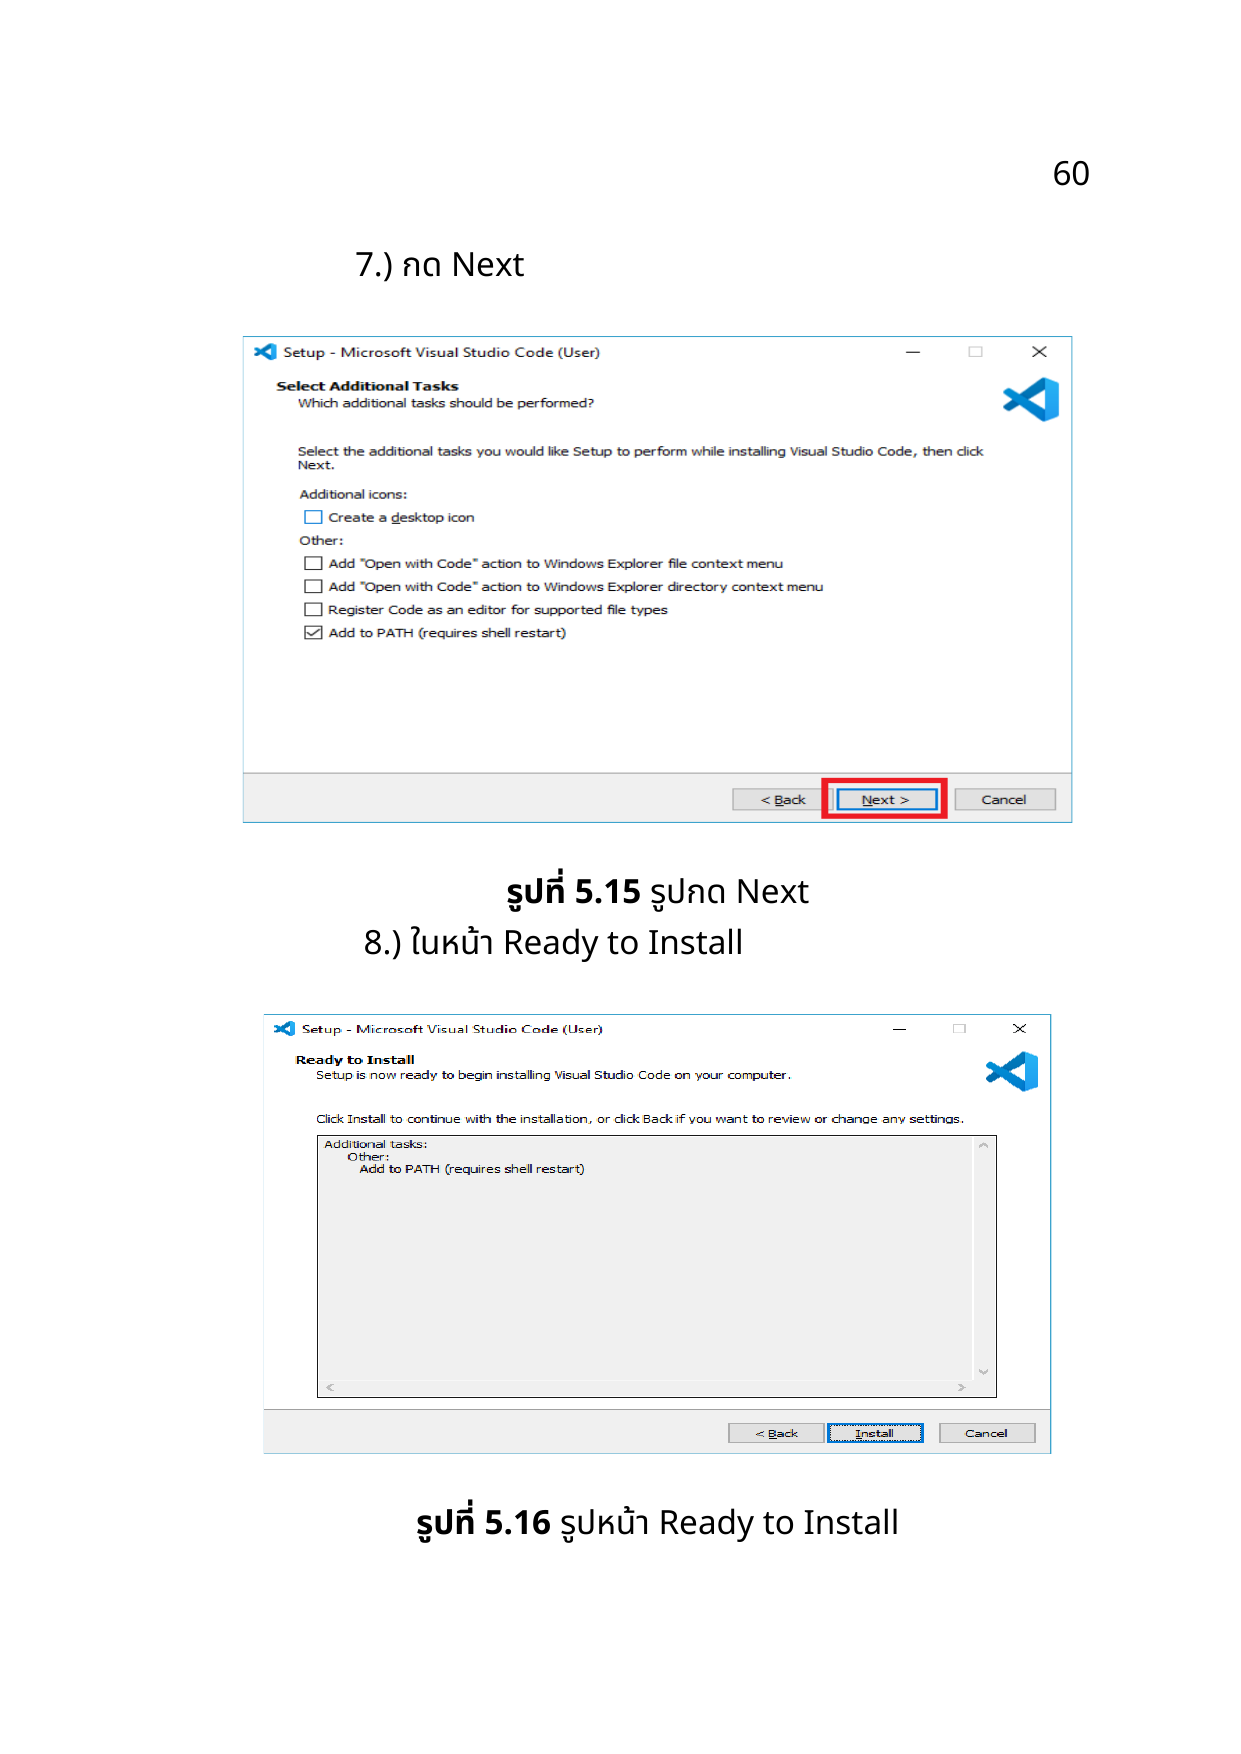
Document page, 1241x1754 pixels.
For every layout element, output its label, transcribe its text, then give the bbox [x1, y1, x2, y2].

text 8.) ในหน้า Ready to Install [225, 918, 1090, 969]
picture [242, 336, 1073, 823]
text 7.) กด Next [225, 241, 1090, 291]
text รูปที่ 5.15 รูปกด Next [225, 868, 1090, 918]
picture [263, 1014, 1052, 1454]
text รูปที่ 5.16 รูปหน้า Ready to Install [225, 1499, 1090, 1549]
